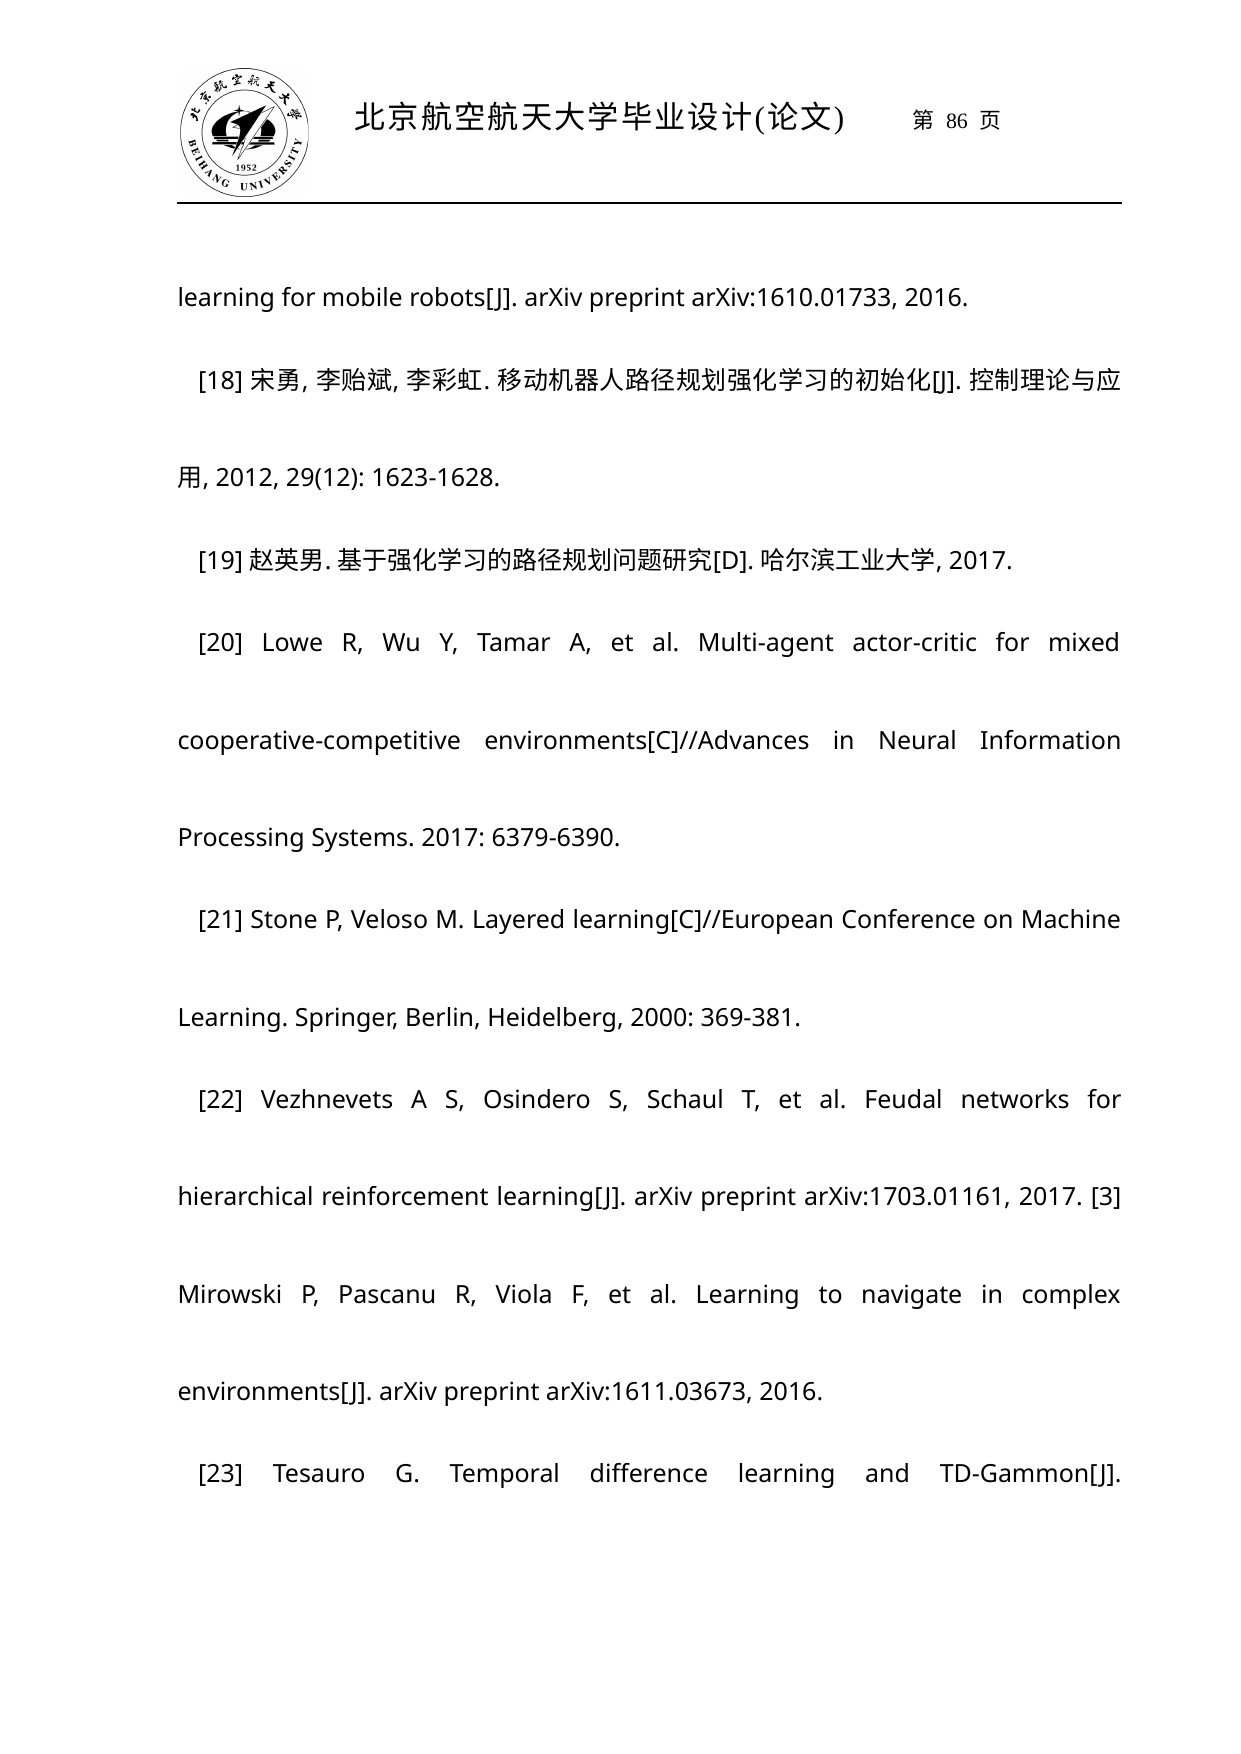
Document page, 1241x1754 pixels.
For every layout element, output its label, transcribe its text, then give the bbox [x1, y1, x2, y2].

picture [180, 68, 309, 197]
text [23] Tesauro G. Temporal difference learning and TD-Gammon[J]. Communications of the ACM, 1995, 38(3): 58-68. [177, 1441, 1122, 1506]
text [21] Stone P, Veloso M. Layered learning[C]//European Conference on Machine Learning. Springer, Berlin, Heidelberg, 2000: 369-381. [177, 887, 1122, 1049]
text [19] 赵英男. 基于强化学习的路径规划问题研究[D]. 哈尔滨工业大学, 2017. [177, 526, 1122, 591]
text [20] Lowe R, Wu Y, Tamar A, et al. Multi-agent actor-critic for mixed cooperative-competitive environments[C]//Advances in Neural Information Processing Systems. 2017: 6379-6390. [177, 609, 1122, 869]
text [17] Tai L, Liu M. Towards cognitive exploration through deep reinforcement learning for mobile robots[J]. arXiv preprint arXiv:1610.01733, 2016. [177, 264, 1122, 329]
text [22] Vezhnevets A S, Osindero S, Schaul T, et al. Feudal networks for hierarchical reinforcement learning[J]. arXiv preprint arXiv:1703.01161, 2017. [3] Mirowski P, Pascanu R, Viola F, et al. Learning to navigate in complex environments[J]. arXiv preprint arXiv:1611.03673, 2016. [177, 1066, 1122, 1423]
text [18] 宋勇, 李贻斌, 李彩虹. 移动机器人路径规划强化学习的初始化[J]. 控制理论与应用, 2012, 29(12): 1623-1628. [177, 346, 1122, 508]
